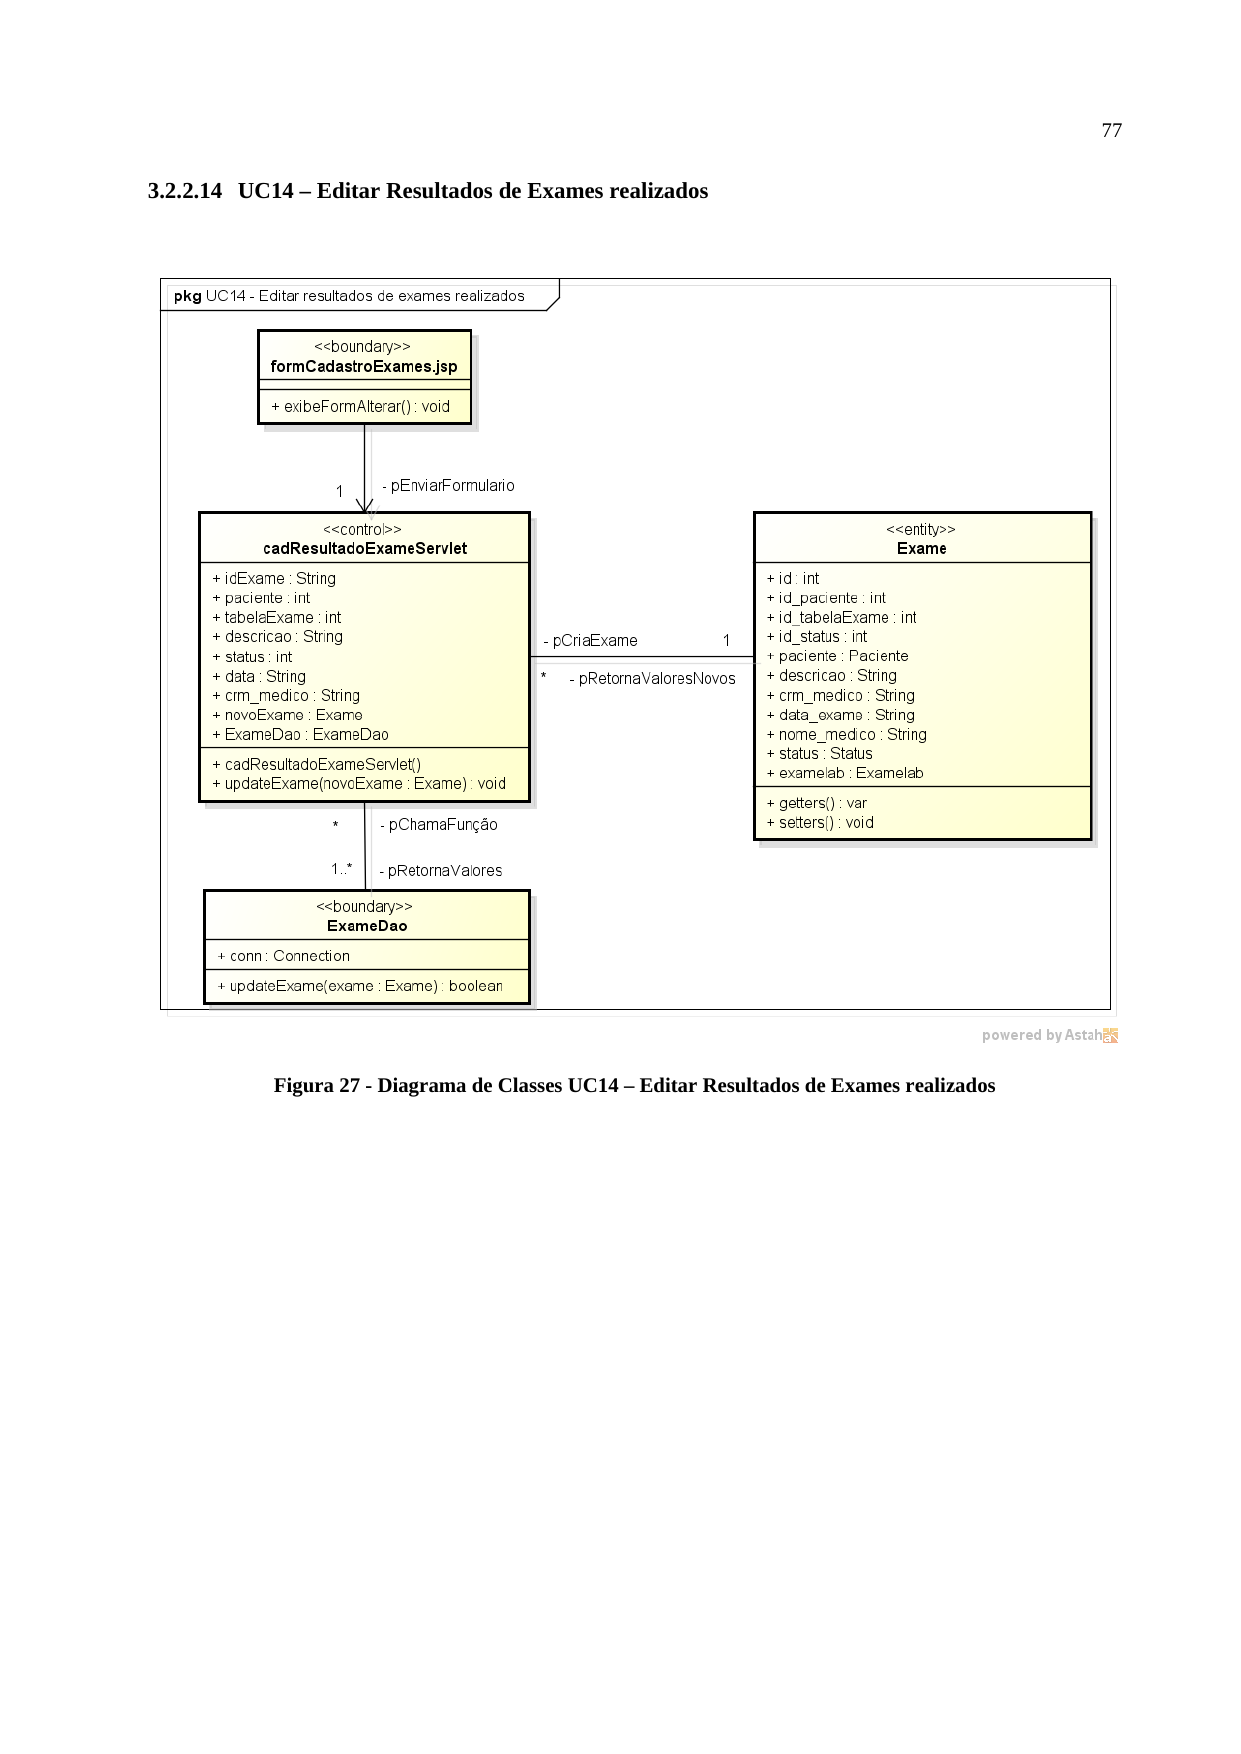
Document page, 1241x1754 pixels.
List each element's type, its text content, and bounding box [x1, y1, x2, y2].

subtitle UC14 – Editar Resultados de Exames realizados [148, 177, 1122, 203]
text Figura 27 - Diagrama de Classes UC14 – Editar Resultados de Exames realizados [148, 1073, 1122, 1097]
picture [147, 266, 1122, 1047]
